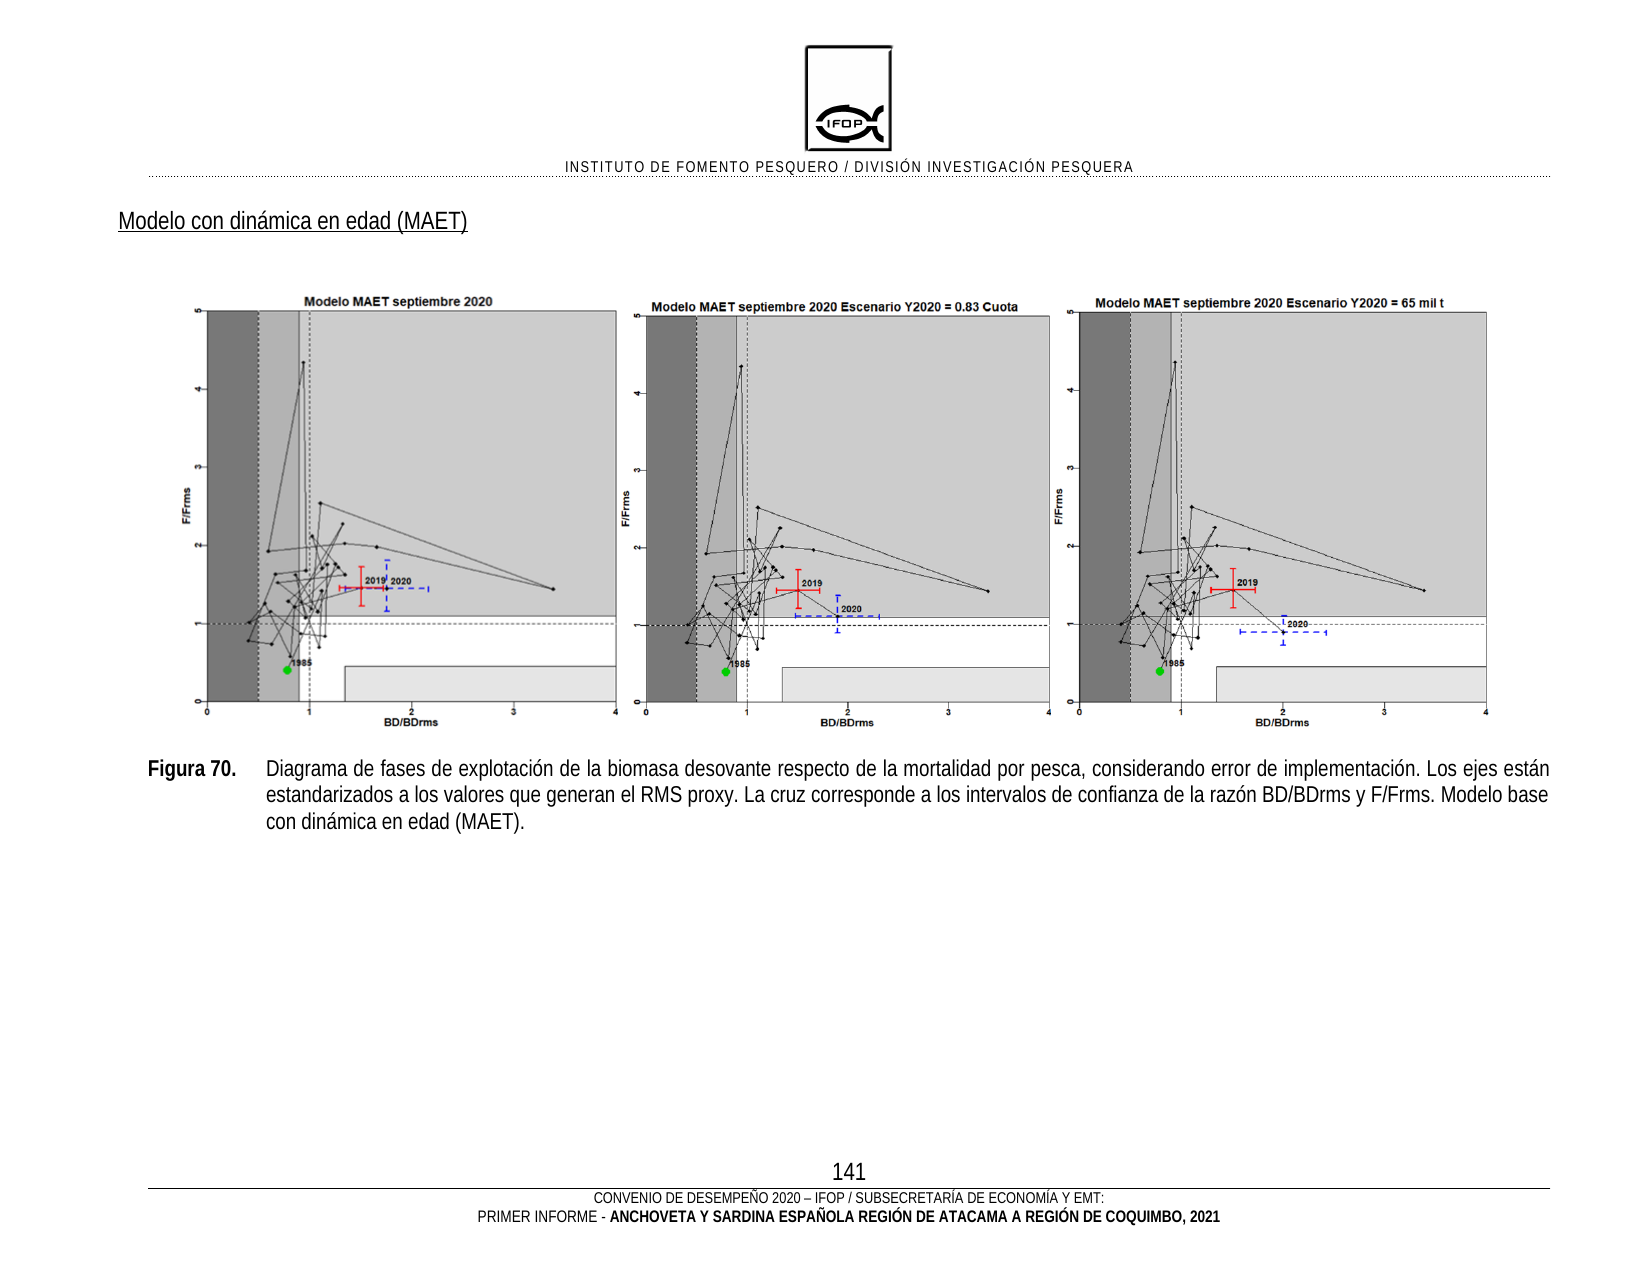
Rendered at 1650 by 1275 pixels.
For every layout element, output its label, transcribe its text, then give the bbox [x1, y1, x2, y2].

picture [803, 44, 895, 156]
text Figura 70. Diagrama de fases de explotación de la biomasa desovante respecto de la mortalidad por pesca, considerando error de implementación. Los ejes están estandarizados a los valores que generan el RMS proxy. La cruz corresponde a los intervalos de confianza de la razón BD/BDrms y F/Frms. Modelo base con dinámica en edad (MAET). [148, 755, 1550, 834]
text Modelo con dinámica en edad (MAET) [118, 206, 1550, 234]
picture [180, 291, 1489, 730]
